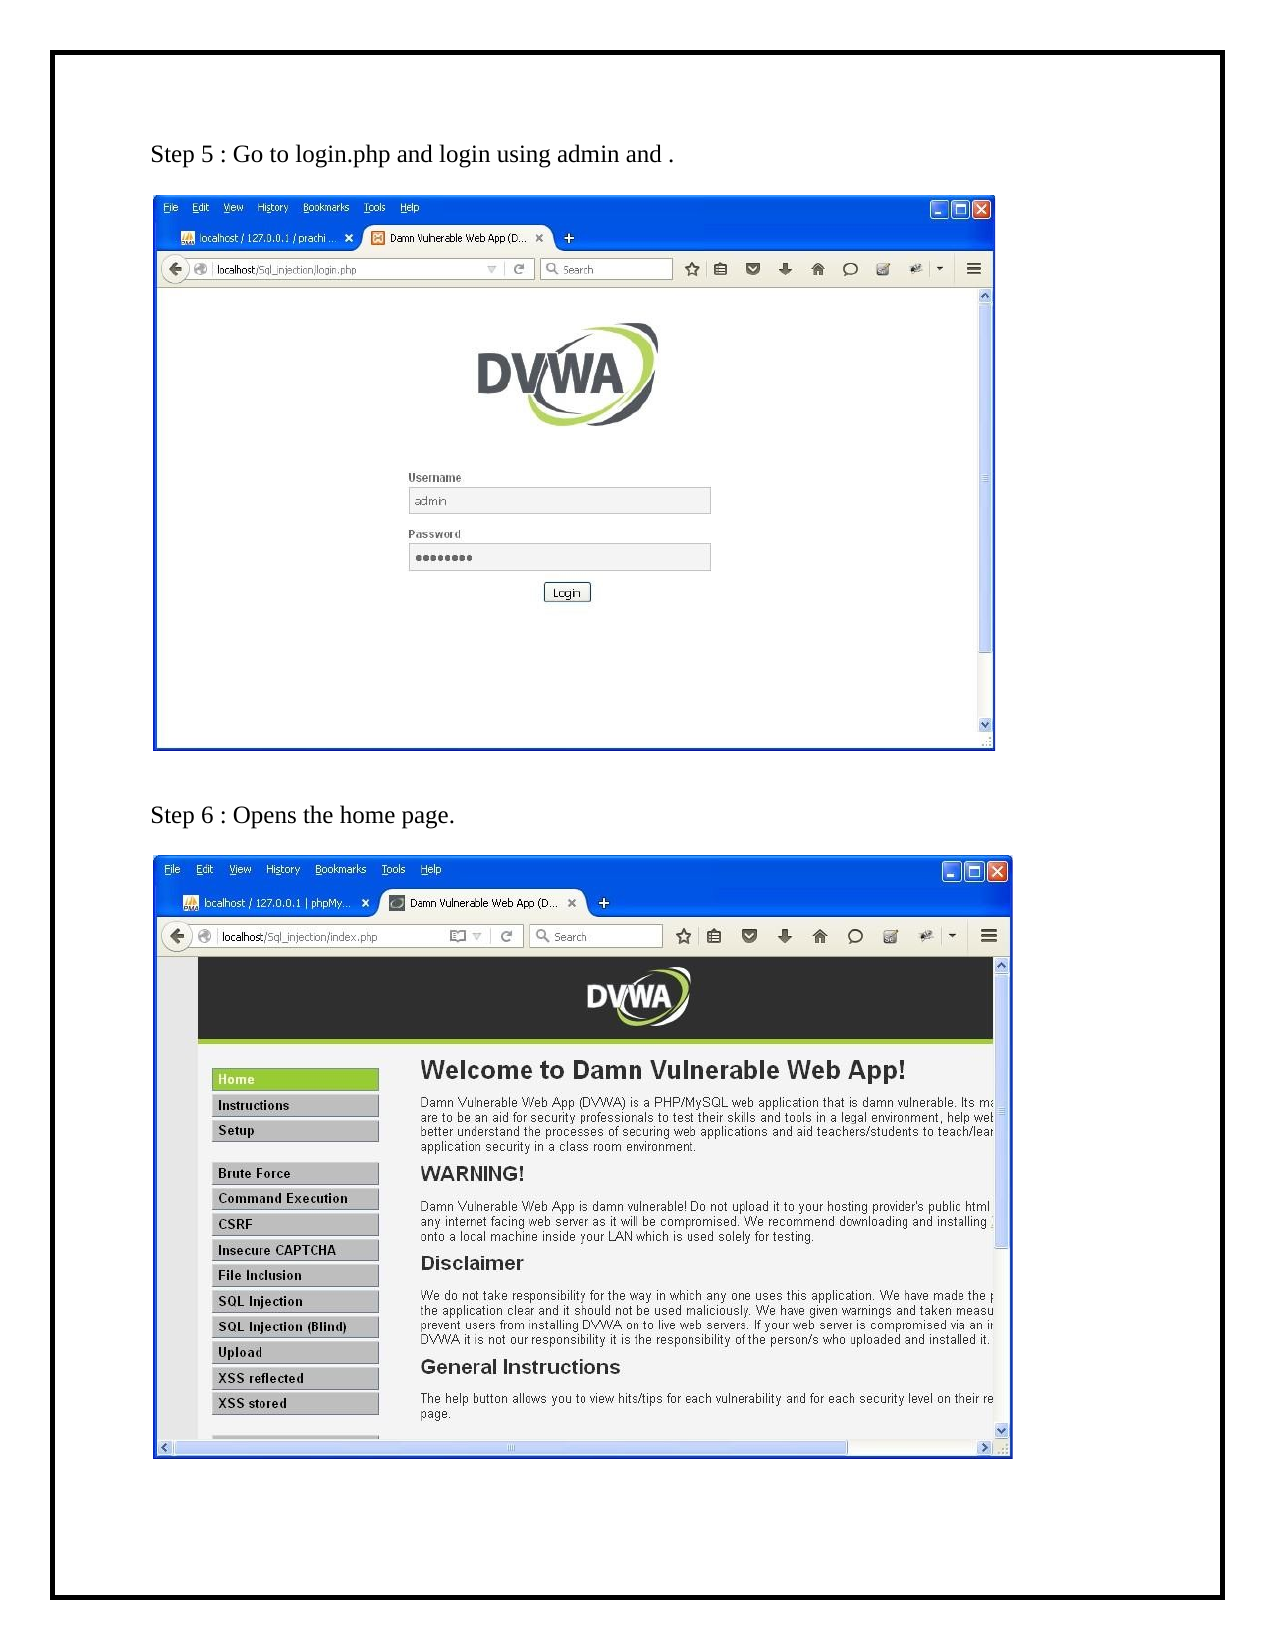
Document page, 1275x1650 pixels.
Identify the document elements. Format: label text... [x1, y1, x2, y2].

picture [153, 855, 1013, 1459]
text Step 5 : Go to login.php and login using admin and . [150, 139, 1167, 168]
text Step 6 : Opens the home page. [150, 800, 1167, 829]
picture [153, 195, 996, 751]
